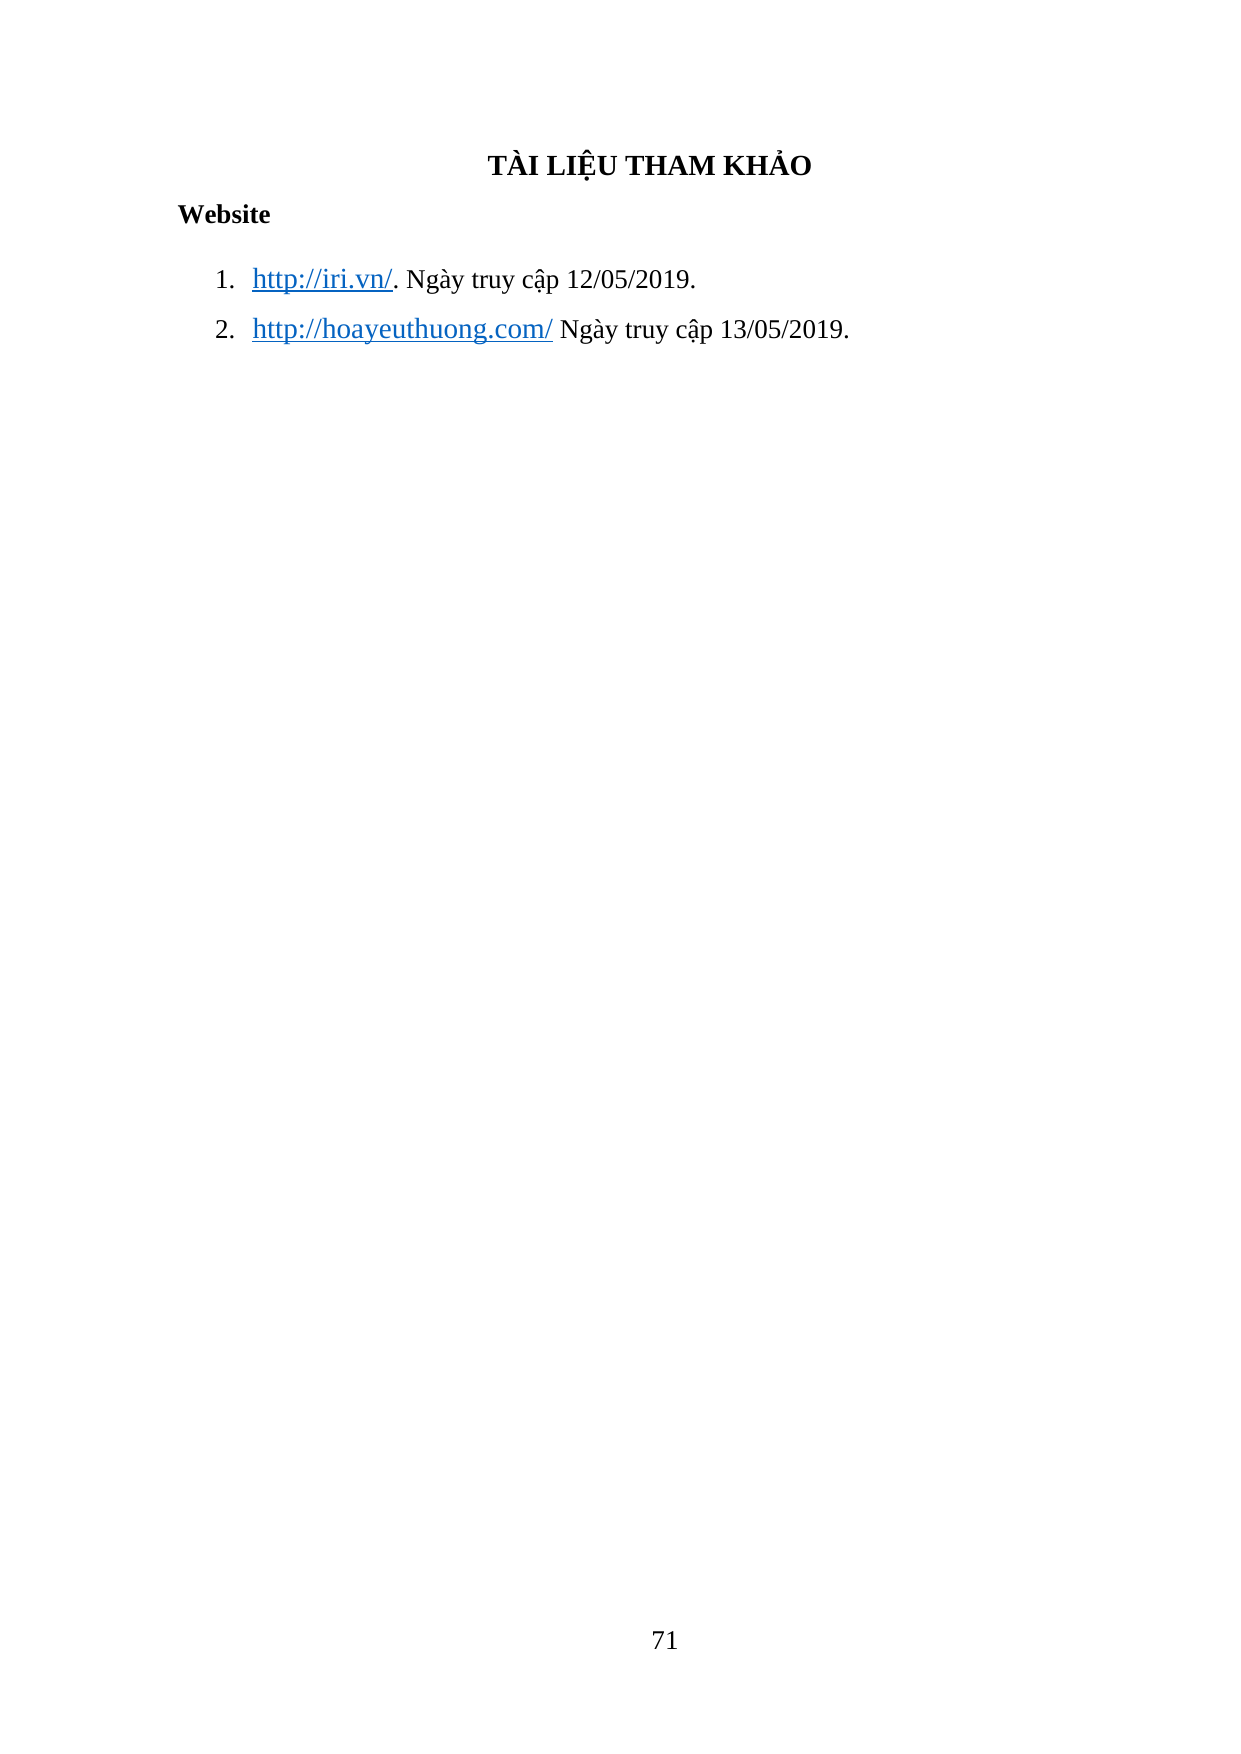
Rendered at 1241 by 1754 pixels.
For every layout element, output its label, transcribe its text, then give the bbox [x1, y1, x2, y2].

text TÀI LIỆU THAM KHẢO [177, 148, 1122, 181]
list http://iri.vn/. Ngày truy cập 12/05/2019. [215, 261, 1122, 295]
text Website [177, 198, 1122, 229]
list http://hoayeuthuong.com/ Ngày truy cập 13/05/2019. [215, 312, 1122, 345]
